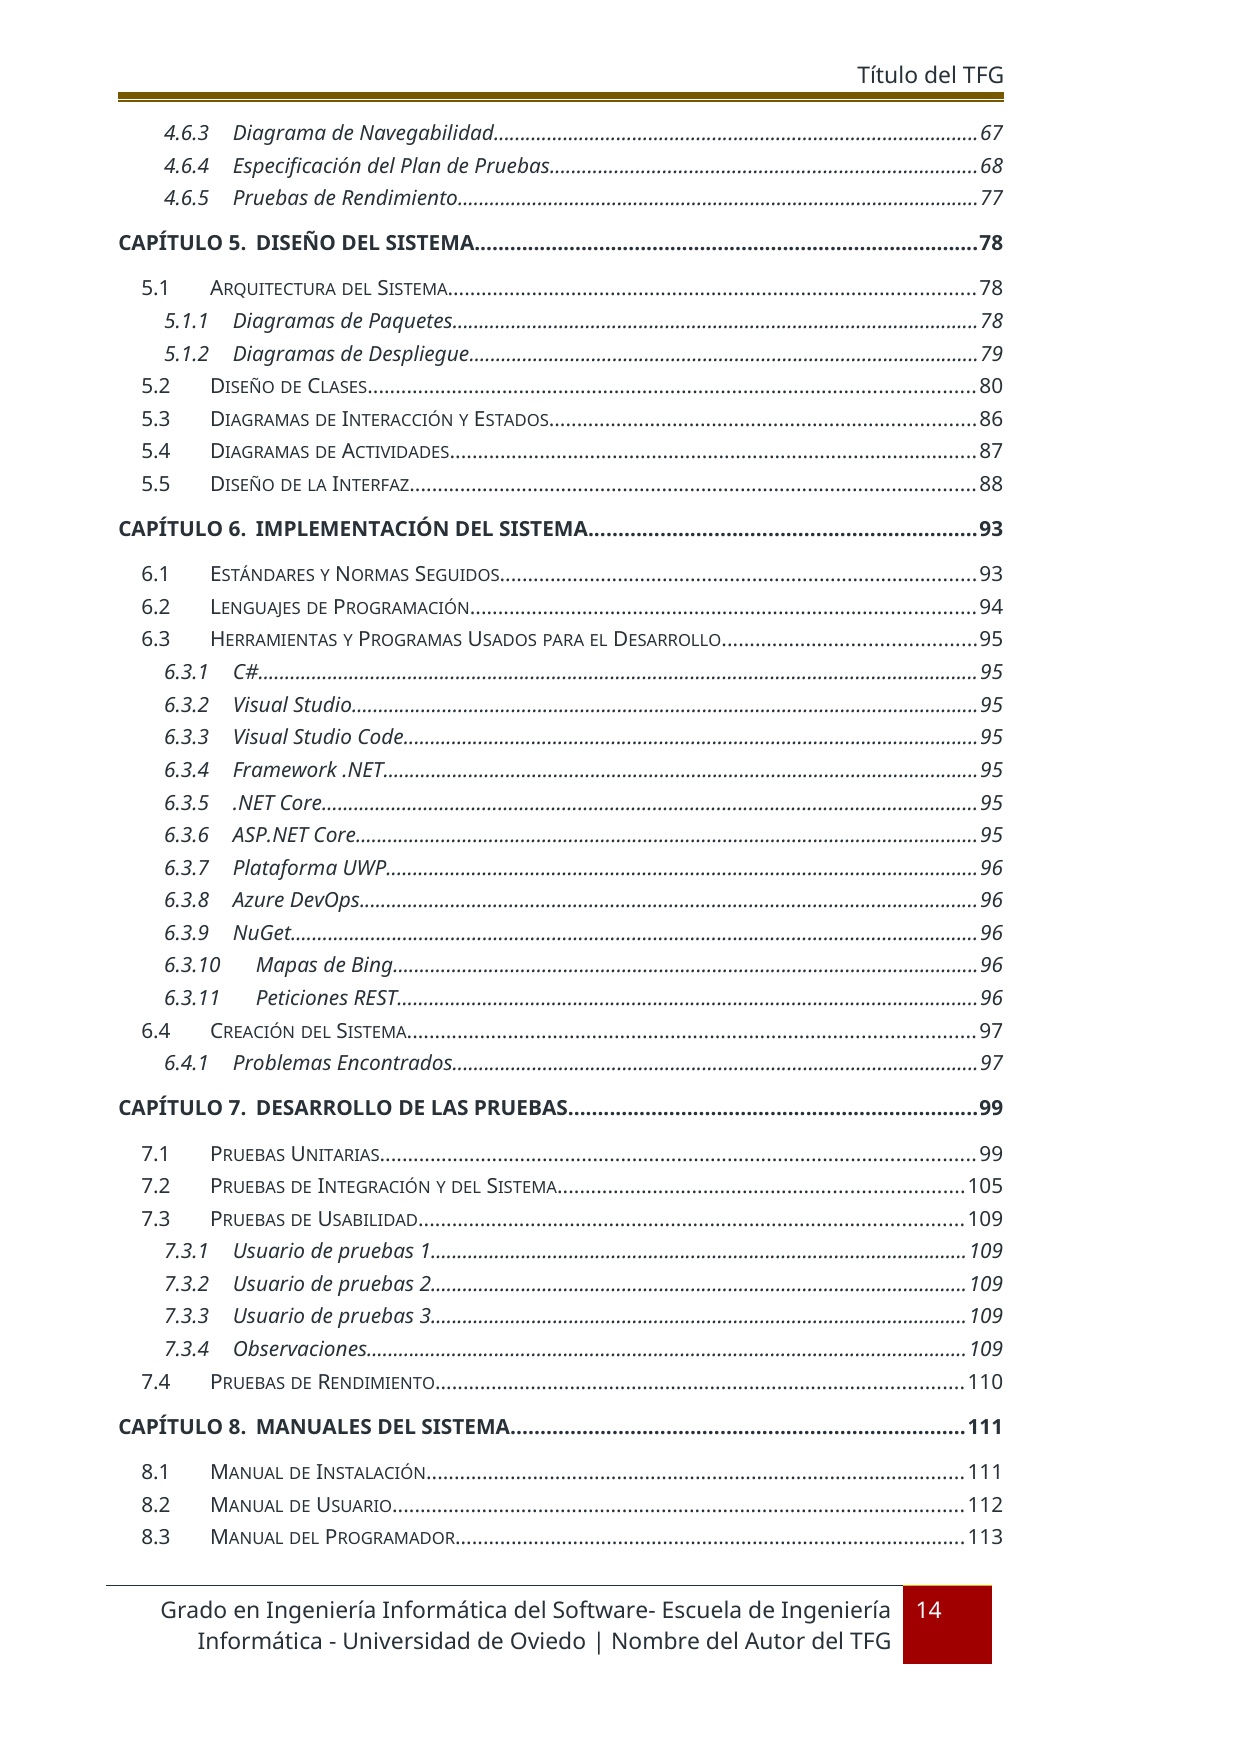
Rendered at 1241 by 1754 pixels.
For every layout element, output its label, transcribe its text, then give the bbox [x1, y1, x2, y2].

text 6.4.1 Problemas Encontrados 97 [164, 1048, 1004, 1077]
text 7.2 Pruebas de Integración y del Sistema 105 [141, 1171, 1004, 1200]
text 7.3.3 Usuario de pruebas 3 109 [164, 1302, 1004, 1330]
text 6.3.5 .NET Core 95 [164, 788, 1004, 816]
text 4.6.4 Especificación del Plan de Pruebas 68 [164, 151, 1004, 179]
text 7.4 Pruebas de Rendimiento 110 [141, 1367, 1004, 1395]
text 7.3.4 Observaciones 109 [164, 1334, 1004, 1363]
text 8.1 Manual de Instalación 111 [141, 1457, 1004, 1486]
text 6.3.1 C# 95 [164, 657, 1004, 686]
text Capítulo 8. Manuales del Sistema 111 [118, 1412, 1004, 1440]
text 6.3.4 Framework .NET 95 [164, 755, 1004, 783]
text 7.3.2 Usuario de pruebas 2 109 [164, 1269, 1004, 1297]
text 7.3 Pruebas de Usabilidad 109 [141, 1204, 1004, 1232]
text 6.3.6 ASP.NET Core 95 [164, 820, 1004, 849]
text 5.1.1 Diagramas de Paquetes 78 [164, 306, 1004, 334]
text 6.3.7 Plataforma UWP 96 [164, 853, 1004, 881]
text 5.5 Diseño de la Interfaz 88 [141, 469, 1004, 498]
text 4.6.3 Diagrama de Navegabilidad 67 [164, 118, 1004, 147]
text 5.1.2 Diagramas de Despliegue 79 [164, 339, 1004, 367]
text 6.3.2 Visual Studio 95 [164, 690, 1004, 718]
text 5.4 Diagramas de Actividades 87 [141, 437, 1004, 465]
text 8.3 Manual del Programador 113 [141, 1522, 1004, 1551]
text 6.4 Creación del Sistema 97 [141, 1016, 1004, 1044]
text 6.3.10 Mapas de Bing 96 [164, 951, 1004, 979]
text Capítulo 7. Desarrollo de las Pruebas 99 [118, 1093, 1004, 1122]
text 5.3 Diagramas de Interacción y Estados 86 [141, 404, 1004, 432]
text 6.2 Lenguajes de Programación 94 [141, 592, 1004, 620]
text 7.1 Pruebas Unitarias 99 [141, 1139, 1004, 1167]
text 6.3.11 Peticiones REST 96 [164, 983, 1004, 1012]
text 8.2 Manual de Usuario 112 [141, 1490, 1004, 1518]
text Capítulo 6. Implementación del Sistema 93 [118, 514, 1004, 543]
text 6.1 Estándares y Normas Seguidos 93 [141, 559, 1004, 588]
text 5.1 Arquitectura del Sistema 78 [141, 273, 1004, 302]
text 5.2 Diseño de Clases 80 [141, 371, 1004, 400]
text 6.3.9 NuGet 96 [164, 918, 1004, 946]
text 6.3.3 Visual Studio Code 95 [164, 722, 1004, 751]
text 6.3 Herramientas y Programas Usados para el Desarrollo 95 [141, 624, 1004, 653]
text 7.3.1 Usuario de pruebas 1 109 [164, 1236, 1004, 1265]
text 4.6.5 Pruebas de Rendimiento 77 [164, 183, 1004, 212]
text 6.3.8 Azure DevOps 96 [164, 885, 1004, 914]
text Capítulo 5. Diseño del Sistema 78 [118, 228, 1004, 257]
